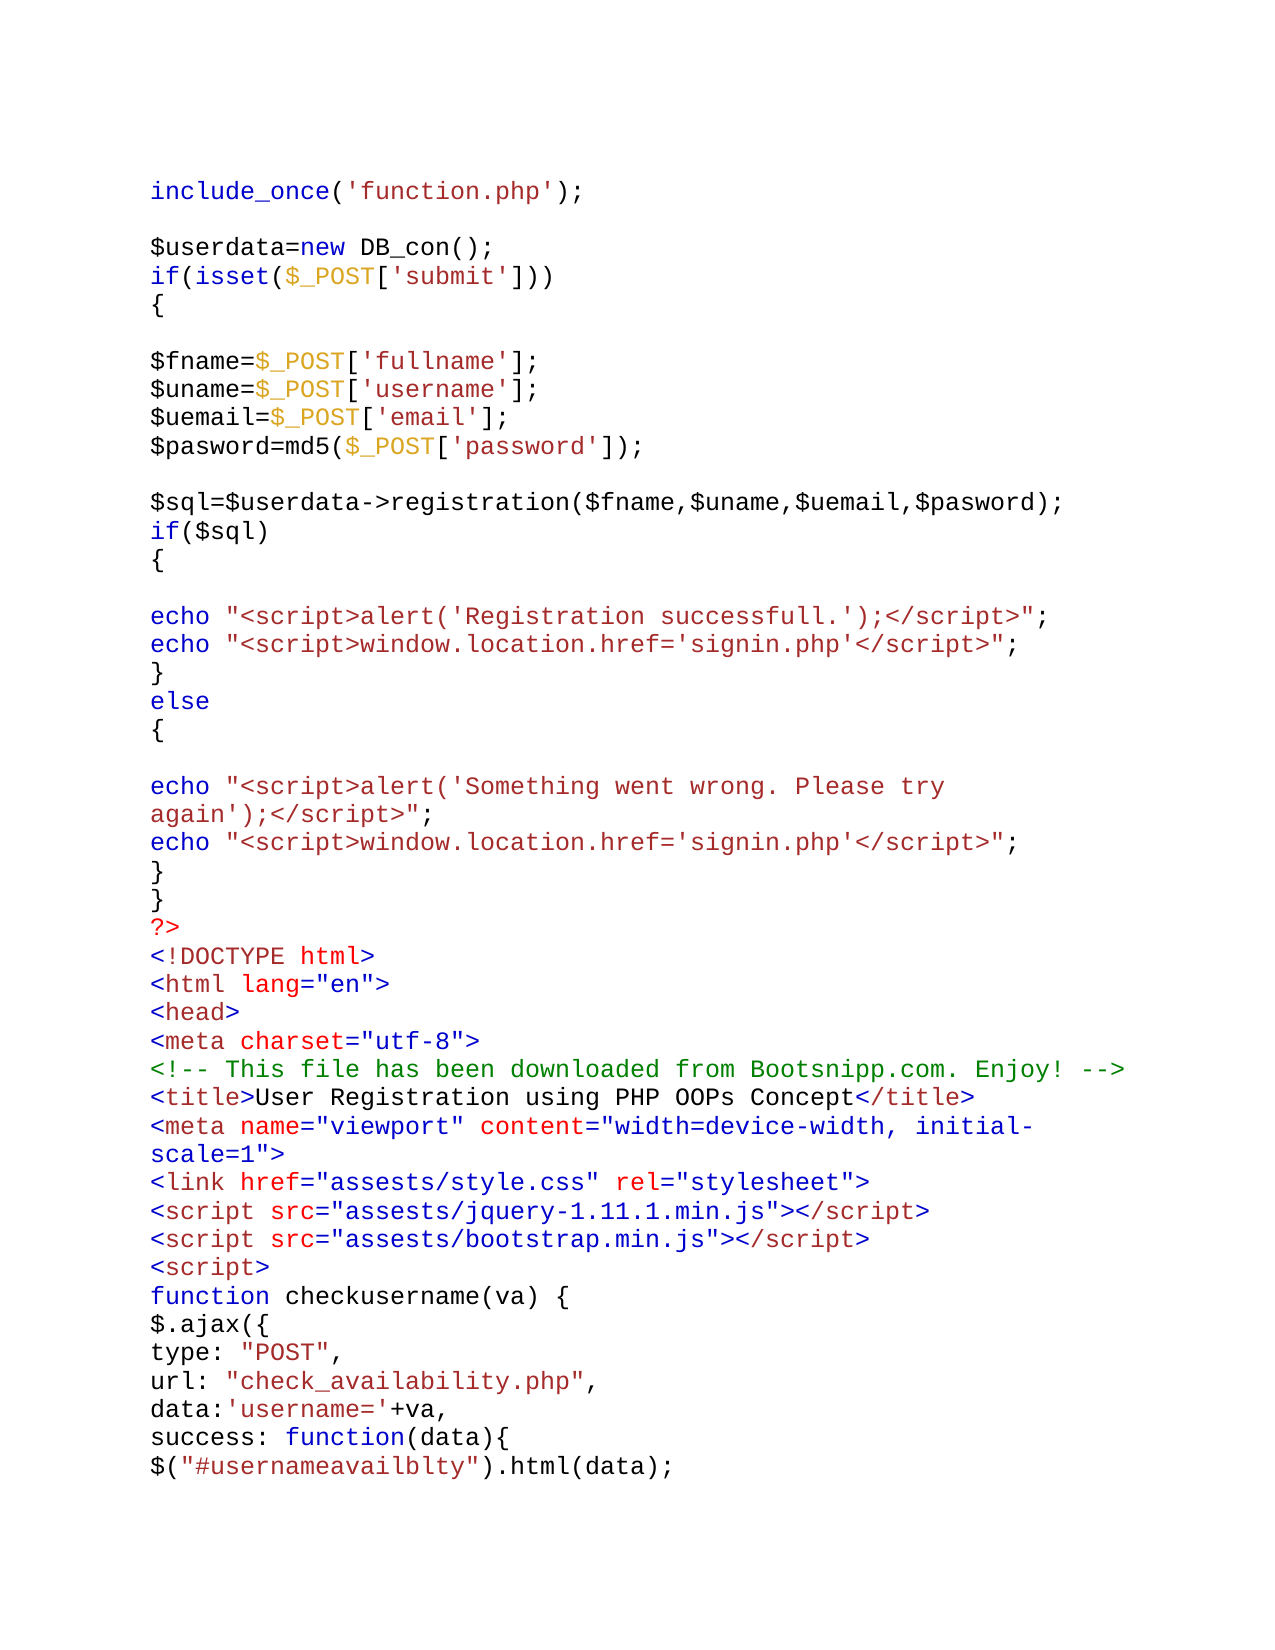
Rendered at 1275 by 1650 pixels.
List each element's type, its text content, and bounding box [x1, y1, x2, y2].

text if($sql) [150, 518, 1125, 547]
text <meta name="viewport" content="width=device-width, initial-scale=1"> [150, 1113, 1125, 1170]
text success: function(data){ [150, 1425, 1125, 1453]
text <script> [150, 1255, 1125, 1283]
text $pasword=md5($_POST['password']); [150, 433, 1125, 462]
text <head> [150, 1000, 1125, 1028]
text <script src="assests/jquery-1.11.1.min.js"></script> [150, 1198, 1125, 1227]
text $("#usernameavailblty").html(data); [150, 1453, 1125, 1482]
text if(isset($_POST['submit'])) [150, 263, 1125, 292]
text <meta charset="utf-8"> [150, 1028, 1125, 1057]
text function checkusername(va) { [150, 1283, 1125, 1312]
text $userdata=new DB_con(); [150, 235, 1125, 263]
text <link href="assests/style.css" rel="stylesheet"> [150, 1170, 1125, 1198]
text ?> [150, 915, 1125, 943]
text } [150, 858, 1125, 887]
text url: "check_availability.php", [150, 1368, 1125, 1397]
text <html lang="en"> [150, 972, 1125, 1000]
text { [150, 547, 1125, 575]
text $.ajax({ [150, 1312, 1125, 1340]
text <!DOCTYPE html> [150, 943, 1125, 972]
text type: "POST", [150, 1340, 1125, 1368]
text echo "<script>window.location.href='signin.php'</script>"; [150, 632, 1125, 660]
text echo "<script>alert('Registration successfull.');</script>"; [150, 603, 1125, 632]
text } [150, 660, 1125, 688]
text { [150, 292, 1125, 320]
text $fname=$_POST['fullname']; [150, 348, 1125, 377]
text } [150, 887, 1125, 915]
text $uemail=$_POST['email']; [150, 405, 1125, 433]
text echo "<script>window.location.href='signin.php'</script>"; [150, 830, 1125, 858]
text data:'username='+va, [150, 1397, 1125, 1425]
text { [150, 717, 1125, 745]
text <!-- This file has been downloaded from Bootsnipp.com. Enjoy! --> [150, 1057, 1125, 1085]
text <title>User Registration using PHP OOPs Concept</title> [150, 1085, 1125, 1113]
text $uname=$_POST['username']; [150, 377, 1125, 405]
text else [150, 688, 1125, 717]
text include_once('function.php'); [150, 178, 1125, 207]
text $sql=$userdata->registration($fname,$uname,$uemail,$pasword); [150, 490, 1125, 518]
text echo "<script>alert('Something went wrong. Please try again');</script>"; [150, 773, 1125, 830]
text <script src="assests/bootstrap.min.js"></script> [150, 1227, 1125, 1255]
